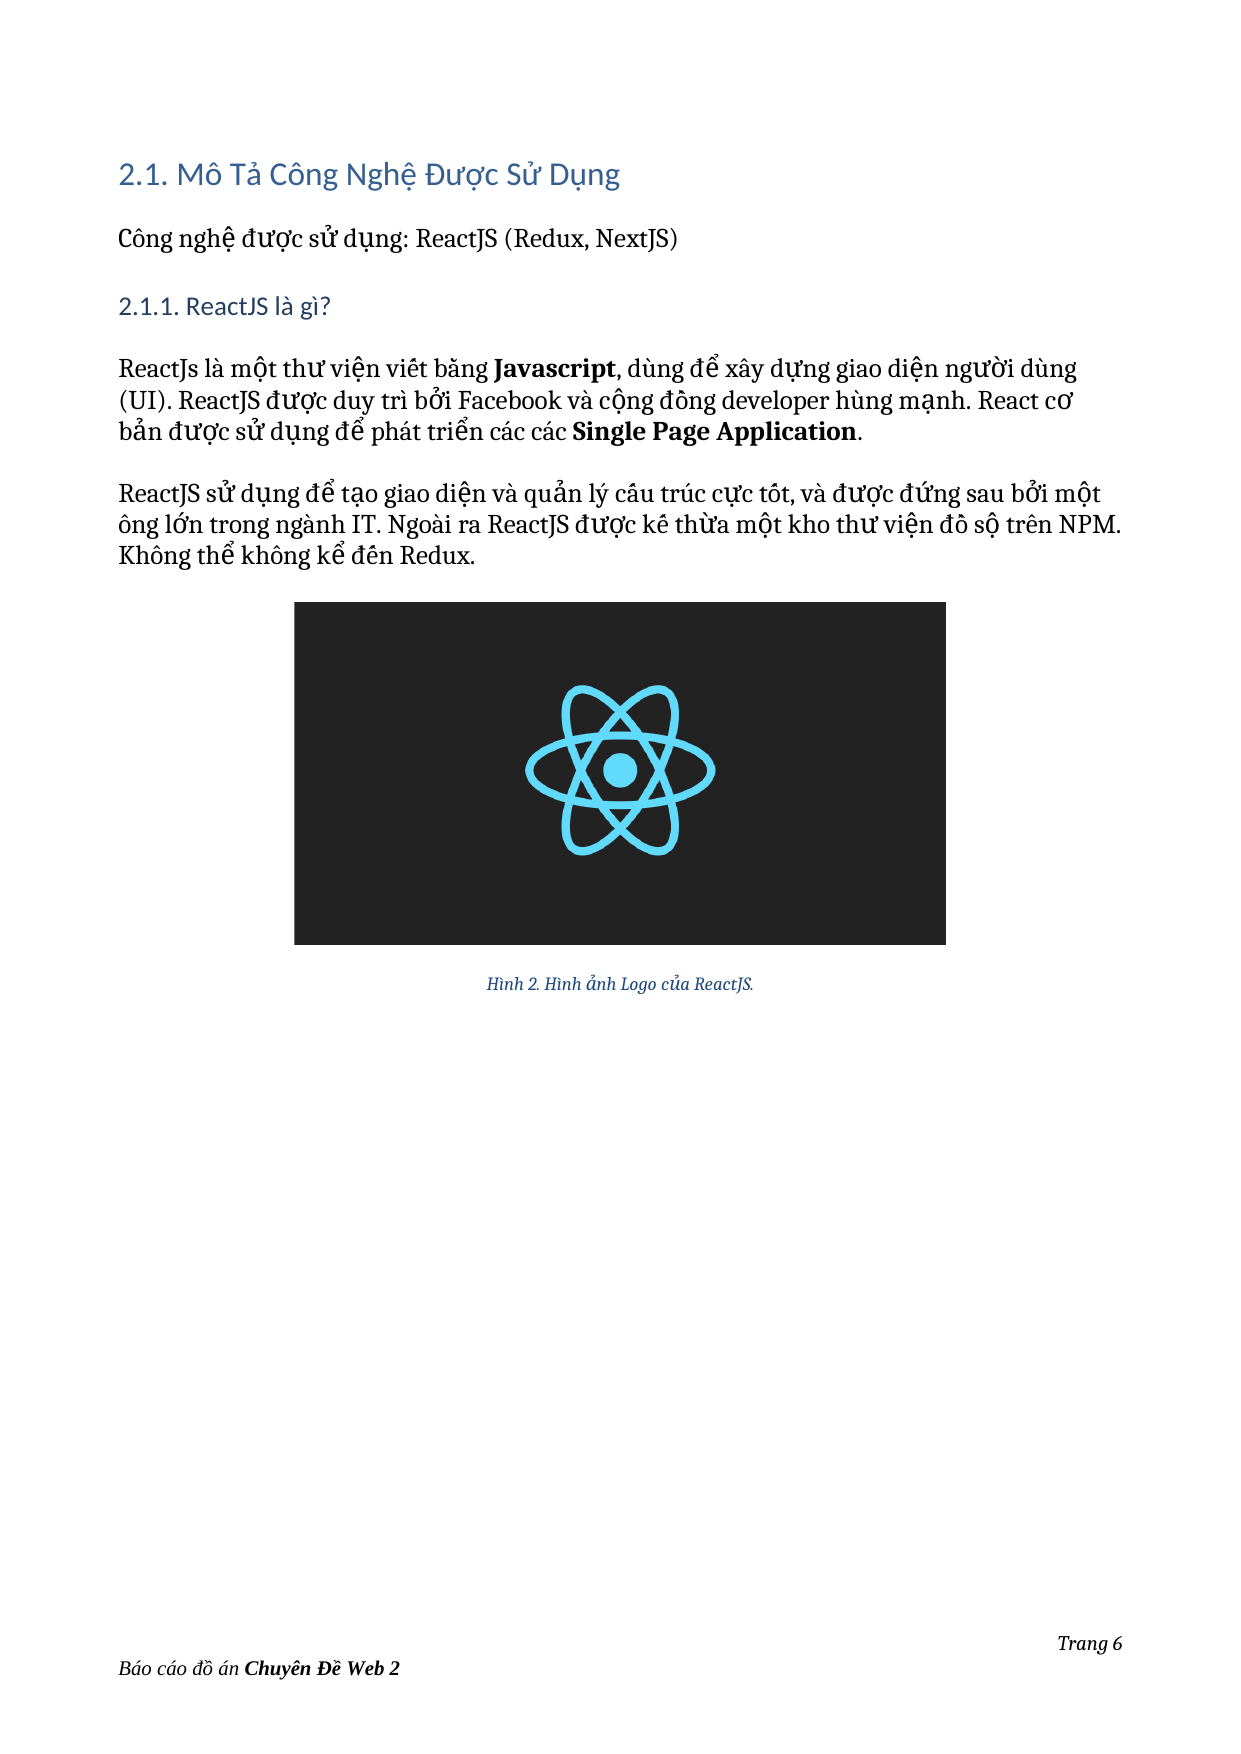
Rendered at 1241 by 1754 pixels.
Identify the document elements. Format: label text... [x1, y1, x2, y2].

text ReactJs là một thư viện viết bằng Javascript, dùng để xây dựng giao diện người dùng (UI). ReactJS được duy trì bởi Facebook và cộng đồng developer hùng mạnh. React cơ bản được sử dụng để phát triển các các Single Page Application. [118, 353, 1122, 447]
subtitle 2.1. Mô Tả Công Nghệ Được Sử Dụng [118, 153, 1122, 194]
picture [294, 602, 946, 945]
subtitle 2.1.1. ReactJS là gì? [118, 289, 1122, 322]
text Hình 2. Hình ảnh Logo của ReactJS. [118, 973, 1122, 995]
text ReactJS sử dụng để tạo giao diện và quản lý cấu trúc cực tốt, và được đứng sau bởi một ông lớn trong ngành IT. Ngoài ra ReactJS được kế thừa một kho thư viện đồ sộ trên NPM. Không thể không kể đến Redux. [118, 478, 1122, 572]
text Công nghệ được sử dụng: ReactJS (Redux, NextJS) [118, 223, 1122, 254]
